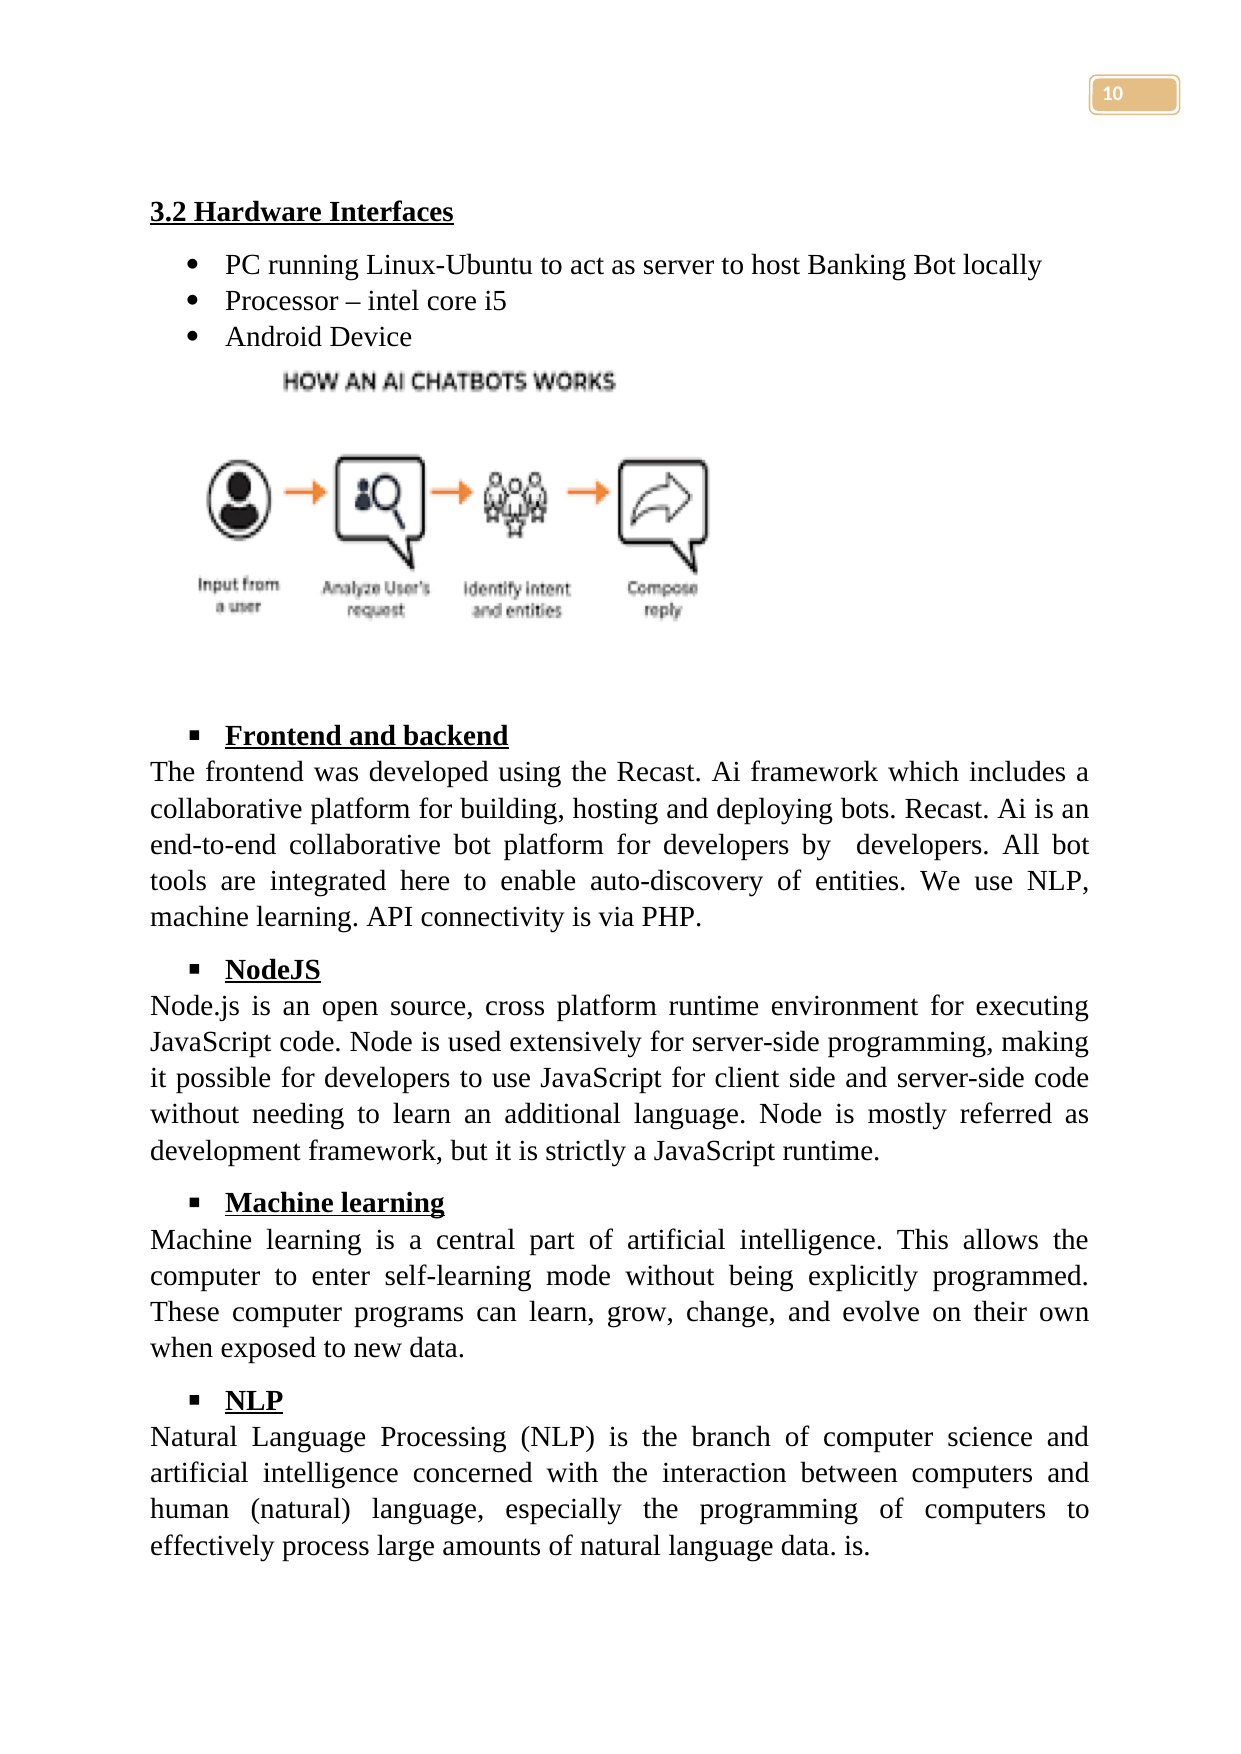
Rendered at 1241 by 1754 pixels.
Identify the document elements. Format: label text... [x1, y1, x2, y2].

list PC running Linux-Ubuntu to act as server to host Banking Bot locally [187, 247, 1090, 281]
list Processor – intel core i5 [187, 283, 1090, 317]
list Android Device [187, 319, 1090, 353]
text Natural Language Processing (NLP) is the branch of computer science and artificial intelligence concerned with the interaction between computers and human (natural) language, especially the programming of computers to effectively process large amounts of natural language data. is. [150, 1419, 1090, 1561]
list Machine learning [187, 1186, 1090, 1219]
list NLP [187, 1383, 1090, 1417]
text The frontend was developed using the Recast. Ai framework which includes a collaborative platform for building, hosting and deploying bots. Recast. Ai is an end-to-end collaborative bot platform for developers by developers. All bot tools are integrated here to enable auto-discovery of entities. We use NLP, machine learning. API connectivity is via PHP. [150, 754, 1090, 933]
text 3.2 Hardware Interfaces [150, 194, 1090, 228]
list NodeJS [187, 952, 1090, 986]
picture [186, 355, 937, 647]
list Frontend and backend [187, 718, 1090, 752]
text Machine learning is a central part of artificial intelligence. This allows the computer to enter self-learning mode without being explicitly programmed. These computer programs can learn, grow, change, and evolve on their own when exposed to new data. [150, 1222, 1090, 1364]
text Node.js is an open source, cross platform runtime environment for executing JavaScript code. Node is used extensively for server-side programming, making it possible for developers to use JavaScript for client side and server-side code without needing to learn an additional language. Node is mostly referred as development framework, but it is strictly a JavaScript runtime. [150, 988, 1090, 1166]
